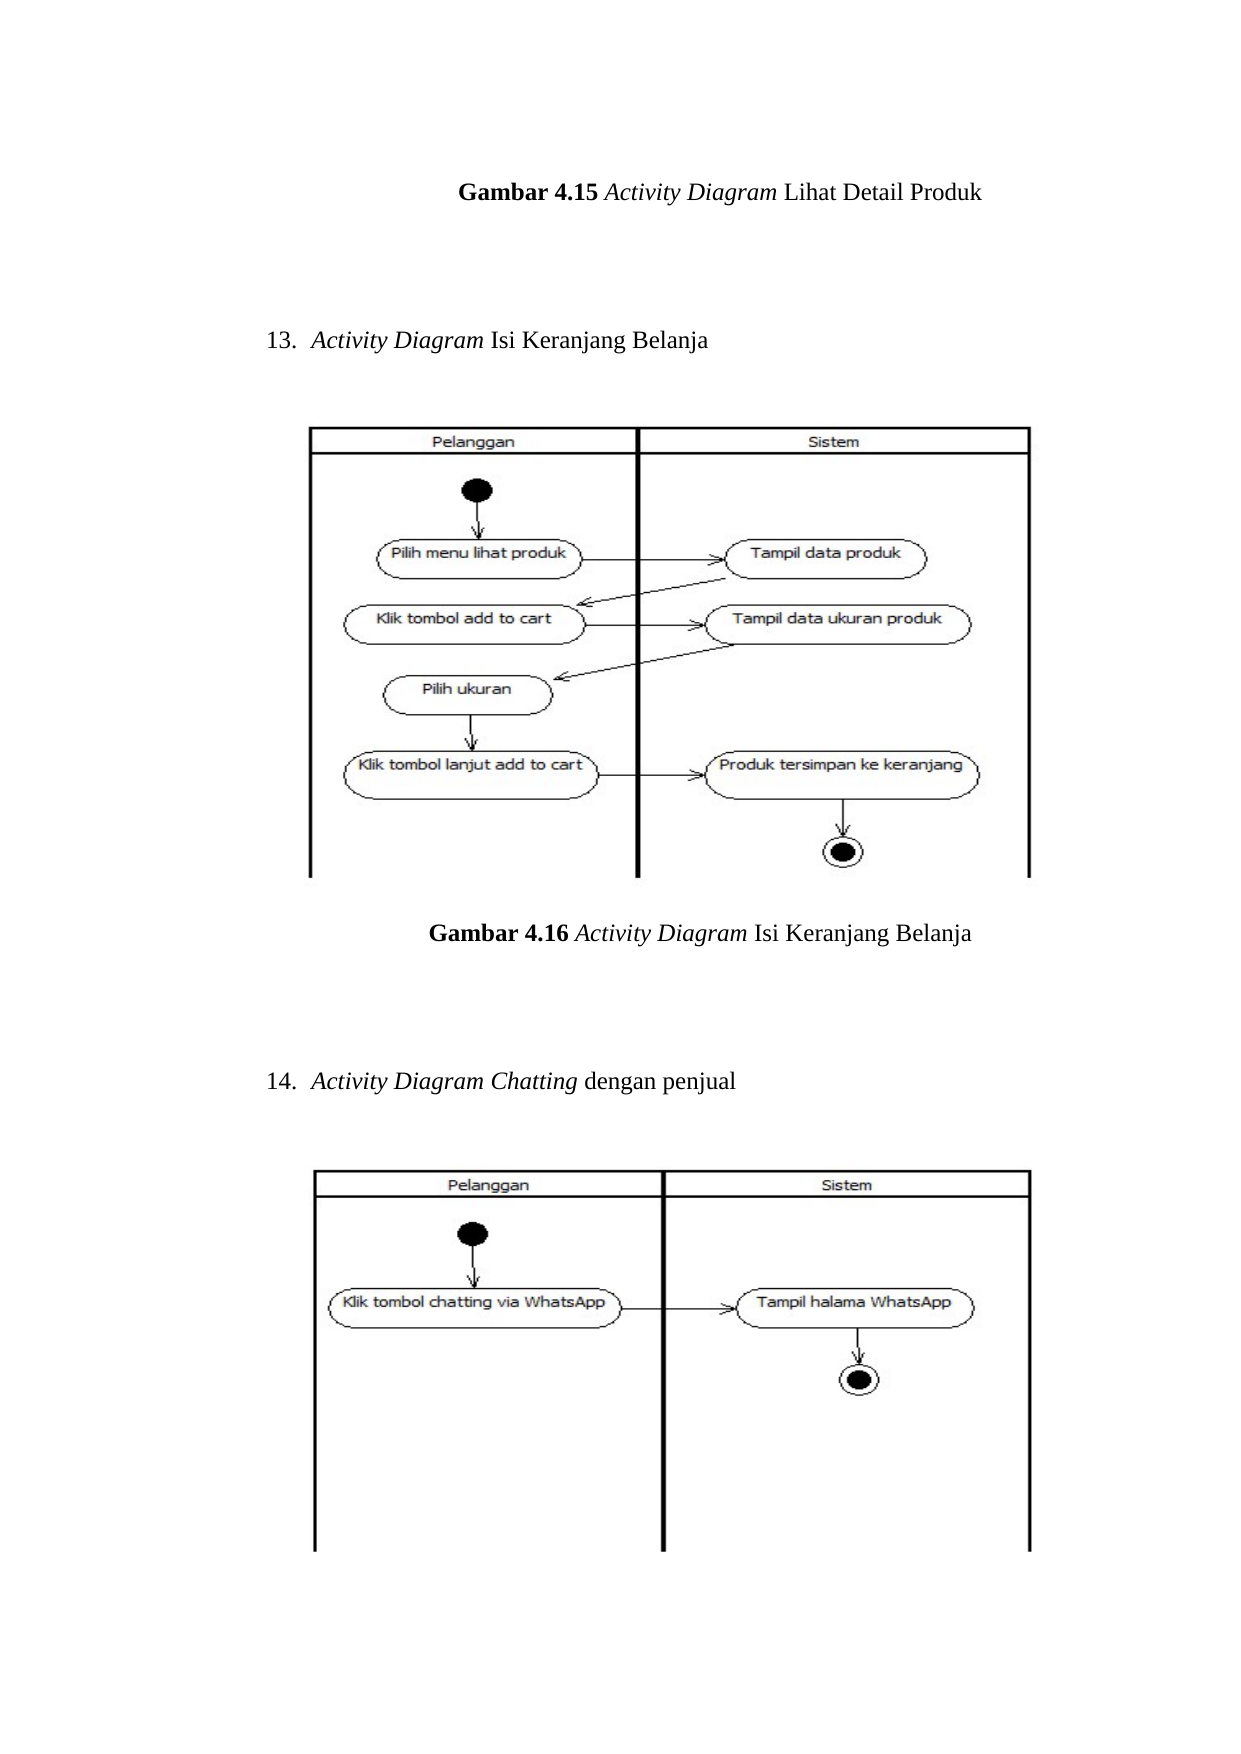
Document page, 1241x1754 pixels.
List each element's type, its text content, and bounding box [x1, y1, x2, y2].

text Gambar 4.15 Activity Diagram Lihat Detail Produk [386, 177, 1063, 206]
list Activity Diagram Isi Keranjang Belanja [266, 326, 1063, 354]
picture [278, 403, 1063, 902]
list Activity Diagram Chatting dengan penjual [266, 1066, 1063, 1095]
text Gambar 4.16 Activity Diagram Isi Keranjang Belanja [386, 918, 1063, 947]
picture [283, 1146, 1063, 1576]
